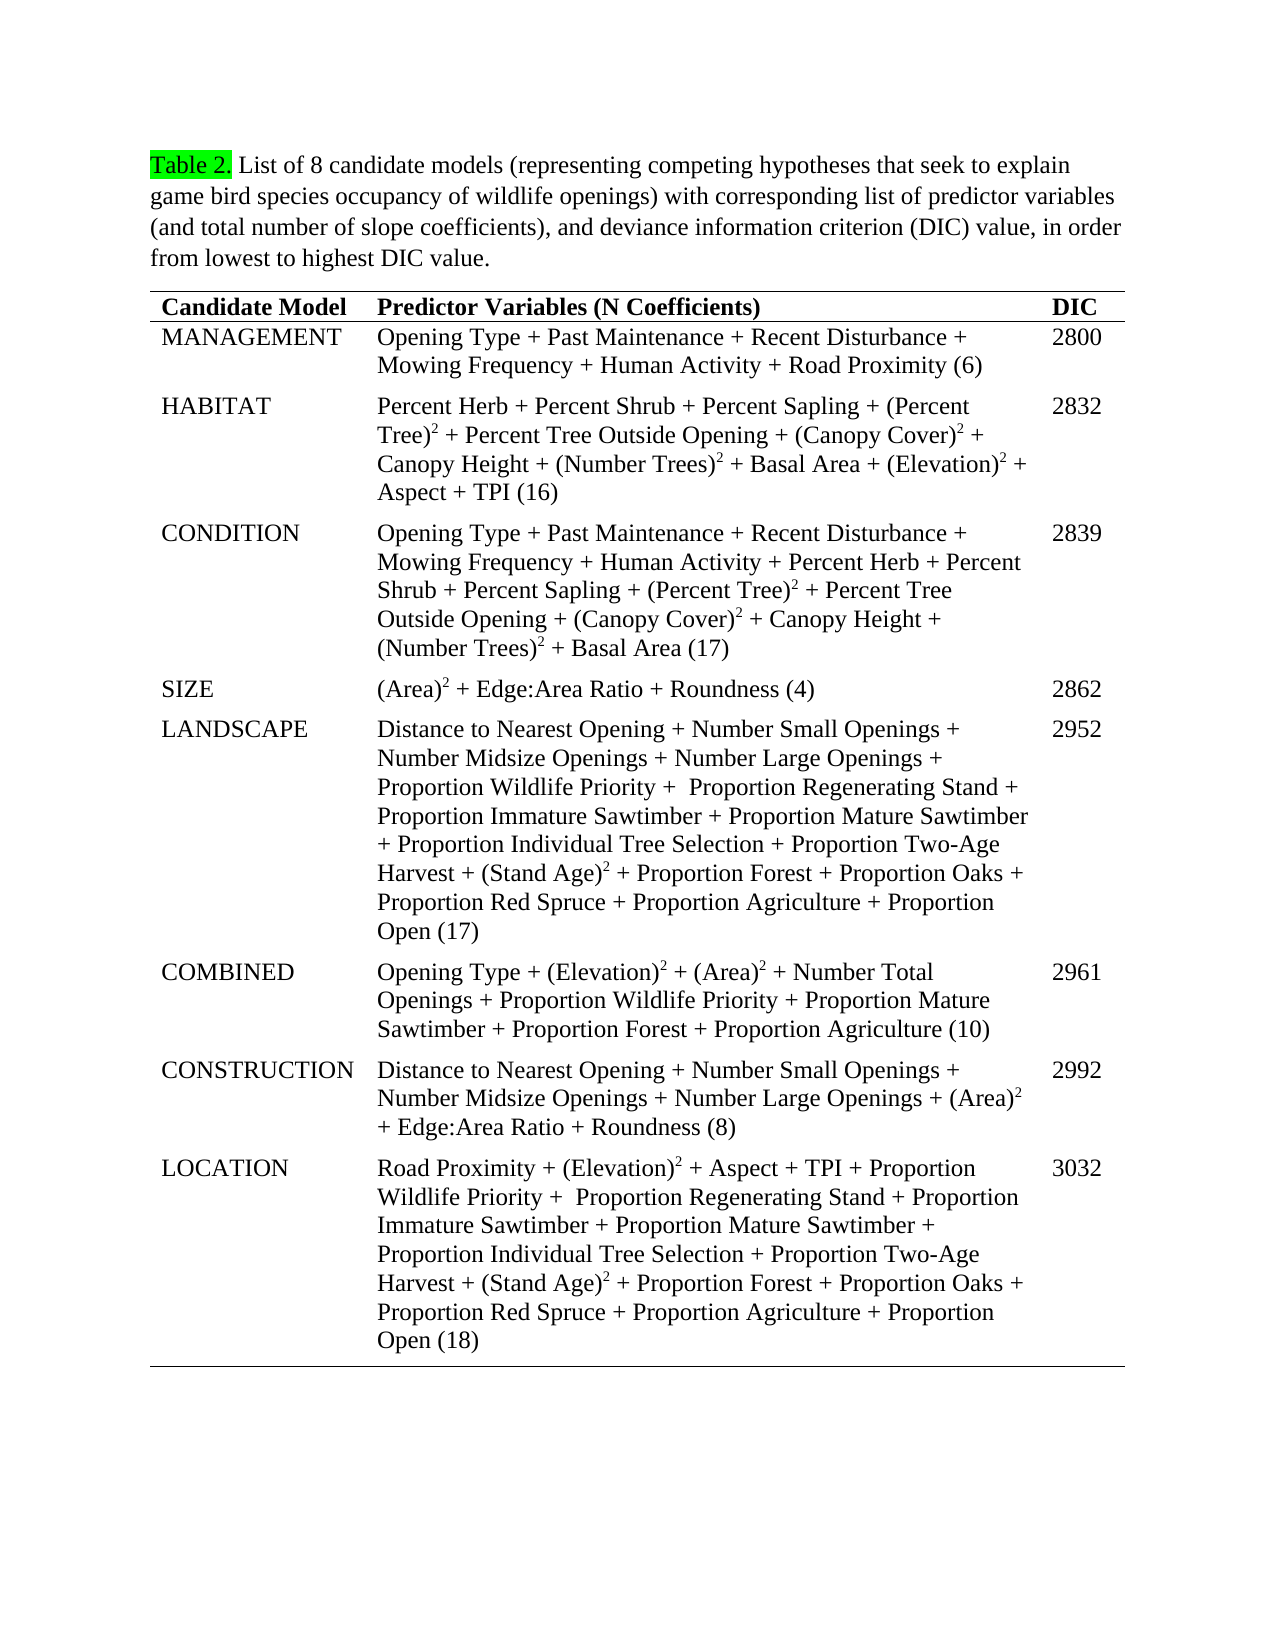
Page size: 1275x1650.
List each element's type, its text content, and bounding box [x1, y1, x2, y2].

text Table 2. List of 8 candidate models (representing competing hypotheses that seek to explain game bird species occupancy of wildlife openings) with corresponding list of predictor variables (and total number of slope coefficients), and deviance information criterion (DIC) value, in order from lowest to highest DIC value. [150, 150, 1125, 272]
table_cell 2992 [1041, 1055, 1125, 1153]
table_cell 2862 [1041, 674, 1125, 714]
table_cell CONDITION [150, 518, 366, 674]
table_header Predictor Variables (N Coefficients) [366, 292, 1041, 321]
table_cell 2800 [1041, 322, 1125, 391]
table_cell 2832 [1041, 391, 1125, 518]
table_cell Opening Type + Past Maintenance + Recent Disturbance + Mowing Frequency + Human Activity + Percent Herb + Percent Shrub + Percent Sapling + (Percent Tree)2 + Percent Tree Outside Opening + (Canopy Cover)2 + Canopy Height + (Number Trees)2 + Basal Area (17) [366, 518, 1041, 674]
table_cell 2961 [1041, 957, 1125, 1055]
table_cell LOCATION [150, 1153, 366, 1366]
table_header DIC [1041, 292, 1125, 321]
table_cell Distance to Nearest Opening + Number Small Openings + Number Midsize Openings + Number Large Openings + (Area)2 + Edge:Area Ratio + Roundness (8) [366, 1055, 1041, 1153]
table_cell COMBINED [150, 957, 366, 1055]
table_cell Percent Herb + Percent Shrub + Percent Sapling + (Percent Tree)2 + Percent Tree Outside Opening + (Canopy Cover)2 + Canopy Height + (Number Trees)2 + Basal Area + (Elevation)2 + Aspect + TPI (16) [366, 391, 1041, 518]
table_cell Road Proximity + (Elevation)2 + Aspect + TPI + Proportion Wildlife Priority + Proportion Regenerating Stand + Proportion Immature Sawtimber + Proportion Mature Sawtimber + Proportion Individual Tree Selection + Proportion Two-Age Harvest + (Stand Age)2 + Proportion Forest + Proportion Oaks + Proportion Red Spruce + Proportion Agriculture + Proportion Open (18) [366, 1153, 1041, 1366]
table_cell Opening Type + (Elevation)2 + (Area)2 + Number Total Openings + Proportion Wildlife Priority + Proportion Mature Sawtimber + Proportion Forest + Proportion Agriculture (10) [366, 957, 1041, 1055]
table_cell SIZE [150, 674, 366, 714]
table_cell LANDSCAPE [150, 715, 366, 957]
table_cell Distance to Nearest Opening + Number Small Openings + Number Midsize Openings + Number Large Openings + Proportion Wildlife Priority + Proportion Regenerating Stand + Proportion Immature Sawtimber + Proportion Mature Sawtimber + Proportion Individual Tree Selection + Proportion Two-Age Harvest + (Stand Age)2 + Proportion Forest + Proportion Oaks + Proportion Red Spruce + Proportion Agriculture + Proportion Open (17) [366, 715, 1041, 957]
table_cell (Area)2 + Edge:Area Ratio + Roundness (4) [366, 674, 1041, 714]
table_header Candidate Model [150, 292, 366, 321]
table_cell 2839 [1041, 518, 1125, 674]
table_cell MANAGEMENT [150, 322, 366, 391]
table_cell CONSTRUCTION [150, 1055, 366, 1153]
table_cell 2952 [1041, 715, 1125, 957]
table_cell Opening Type + Past Maintenance + Recent Disturbance + Mowing Frequency + Human Activity + Road Proximity (6) [366, 322, 1041, 391]
table_cell 3032 [1041, 1153, 1125, 1366]
table_cell HABITAT [150, 391, 366, 518]
